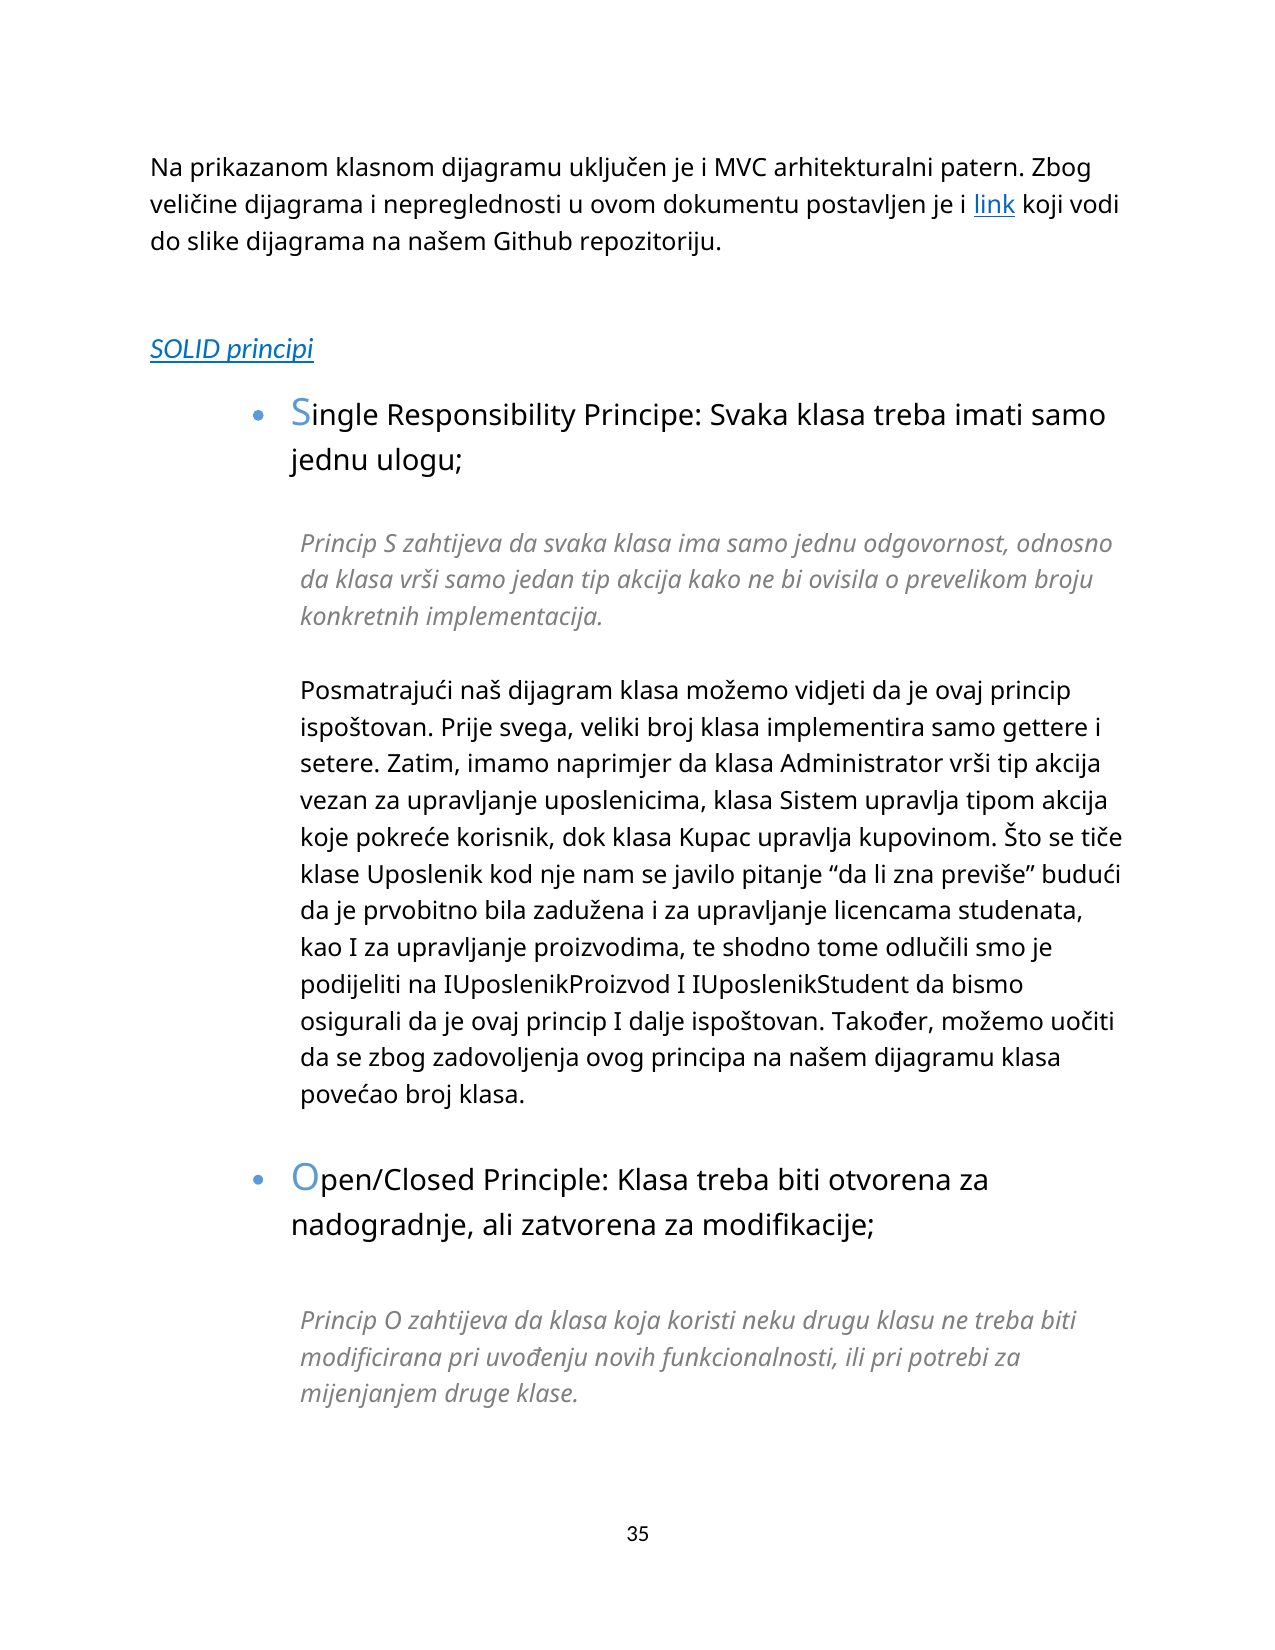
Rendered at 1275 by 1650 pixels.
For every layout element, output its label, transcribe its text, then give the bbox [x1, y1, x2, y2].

text Na prikazanom klasnom dijagramu uključen je i MVC arhitekturalni patern. Zbog veličine dijagrama i nepreglednosti u ovom dokumentu postavljen je i link koji vodi do slike dijagrama na našem Github repozitoriju. [150, 150, 1125, 258]
list Single Responsibility Principe: Svaka klasa treba imati samo jednu ulogu; [253, 386, 1125, 479]
list Princip S zahtijeva da svaka klasa ima samo jednu odgovornost, odnosno da klasa vrši samo jedan tip akcija kako ne bi ovisila o prevelikom broju konkretnih implementacija. [300, 525, 1125, 633]
list Posmatrajući naš dijagram klasa možemo vidjeti da je ovaj princip ispoštovan. Prije svega, veliki broj klasa implementira samo gettere i setere. Zatim, imamo naprimjer da klasa Administrator vrši tip akcija vezan za upravljanje uposlenicima, klasa Sistem upravlja tipom akcija koje pokreće korisnik, dok klasa Kupac upravlja kupovinom. Što se tiče klase Uposlenik kod nje nam se javilo pitanje “da li zna previše” budući da je prvobitno bila zadužena i za upravljanje licencama studenata, kao I za upravljanje proizvodima, te shodno tome odlučili smo je podijeliti na IUposlenikProizvod I IUposlenikStudent da bismo osigurali da je ovaj princip I dalje ispoštovan. Također, možemo uočiti da se zbog zadovoljenja ovog principa na našem dijagramu klasa povećao broj klasa. [300, 672, 1125, 1111]
list Princip O zahtijeva da klasa koja koristi neku drugu klasu ne treba biti modificirana pri uvođenju novih funkcionalnosti, ili pri potrebi za mijenjanjem druge klase. [300, 1302, 1125, 1410]
list Open/Closed Principle: Klasa treba biti otvorena za nadogradnje, ali zatvorena za modifikacije; [253, 1150, 1125, 1244]
text SOLID principi [150, 330, 1125, 366]
